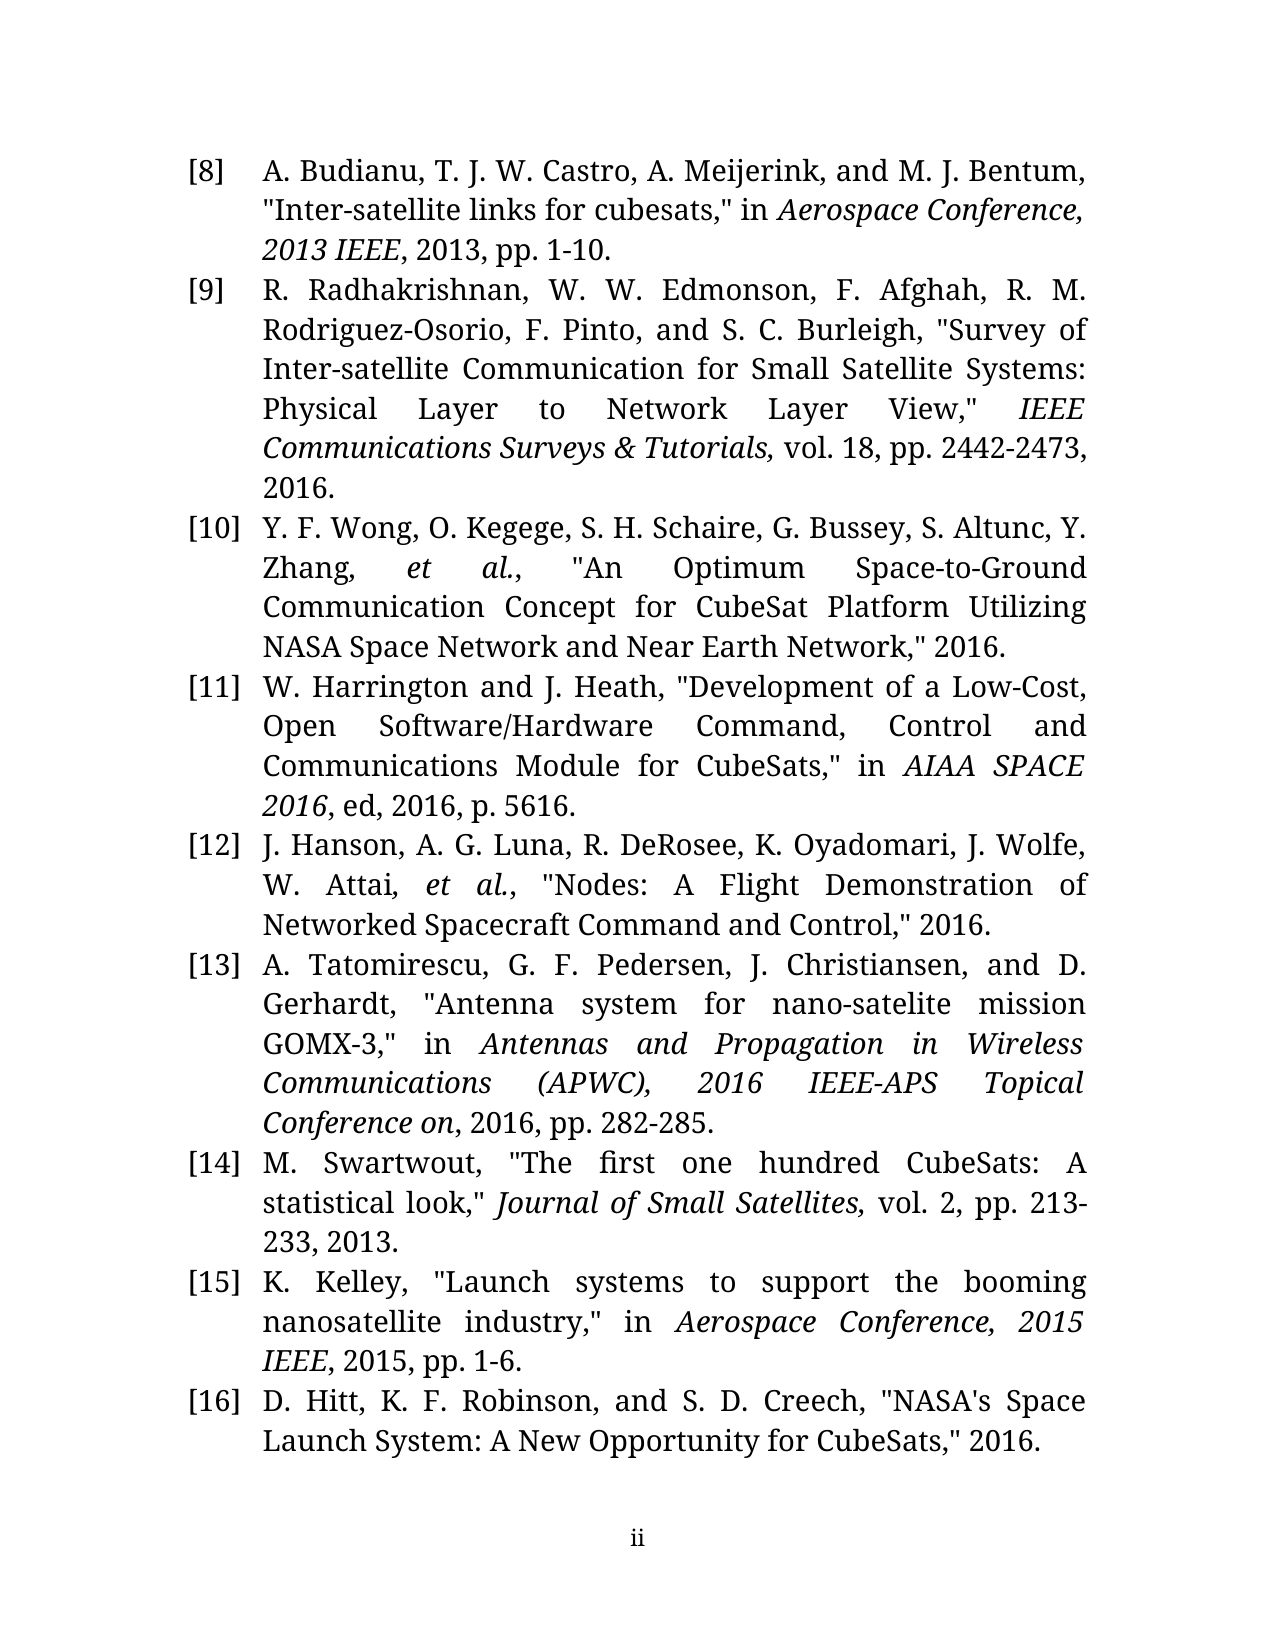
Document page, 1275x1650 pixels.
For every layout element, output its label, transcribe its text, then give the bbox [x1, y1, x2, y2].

text [13] A. Tatomirescu, G. F. Pedersen, J. Christiansen, and D. Gerhardt, "Antenna system for nano-satelite mission GOMX-3," in Antennas and Propagation in Wireless Communications (APWC), 2016 IEEE-APS Topical Conference on, 2016, pp. 282-285. [187, 944, 1087, 1142]
text [16] D. Hitt, K. F. Robinson, and S. D. Creech, "NASA's Space Launch System: A New Opportunity for CubeSats," 2016. [187, 1380, 1087, 1460]
text [10] Y. F. Wong, O. Kegege, S. H. Schaire, G. Bussey, S. Altunc, Y. Zhang, et al., "An Optimum Space-to-Ground Communication Concept for CubeSat Platform Utilizing NASA Space Network and Near Earth Network," 2016. [187, 507, 1087, 666]
text [14] M. Swartwout, "The first one hundred CubeSats: A statistical look," Journal of Small Satellites, vol. 2, pp. 213-233, 2013. [187, 1142, 1087, 1261]
text [15] K. Kelley, "Launch systems to support the booming nanosatellite industry," in Aerospace Conference, 2015 IEEE, 2015, pp. 1-6. [187, 1261, 1087, 1380]
text [11] W. Harrington and J. Heath, "Development of a Low-Cost, Open Software/Hardware Command, Control and Communications Module for CubeSats," in AIAA SPACE 2016, ed, 2016, p. 5616. [187, 666, 1087, 825]
text [8] A. Budianu, T. J. W. Castro, A. Meijerink, and M. J. Bentum, "Inter-satellite links for cubesats," in Aerospace Conference, 2013 IEEE, 2013, pp. 1-10. [187, 150, 1087, 269]
text [12] J. Hanson, A. G. Luna, R. DeRosee, K. Oyadomari, J. Wolfe, W. Attai, et al., "Nodes: A Flight Demonstration of Networked Spacecraft Command and Control," 2016. [187, 825, 1087, 944]
text [9] R. Radhakrishnan, W. W. Edmonson, F. Afghah, R. M. Rodriguez-Osorio, F. Pinto, and S. C. Burleigh, "Survey of Inter-satellite Communication for Small Satellite Systems: Physical Layer to Network Layer View," IEEE Communications Surveys & Tutorials, vol. 18, pp. 2442-2473, 2016. [187, 269, 1087, 507]
